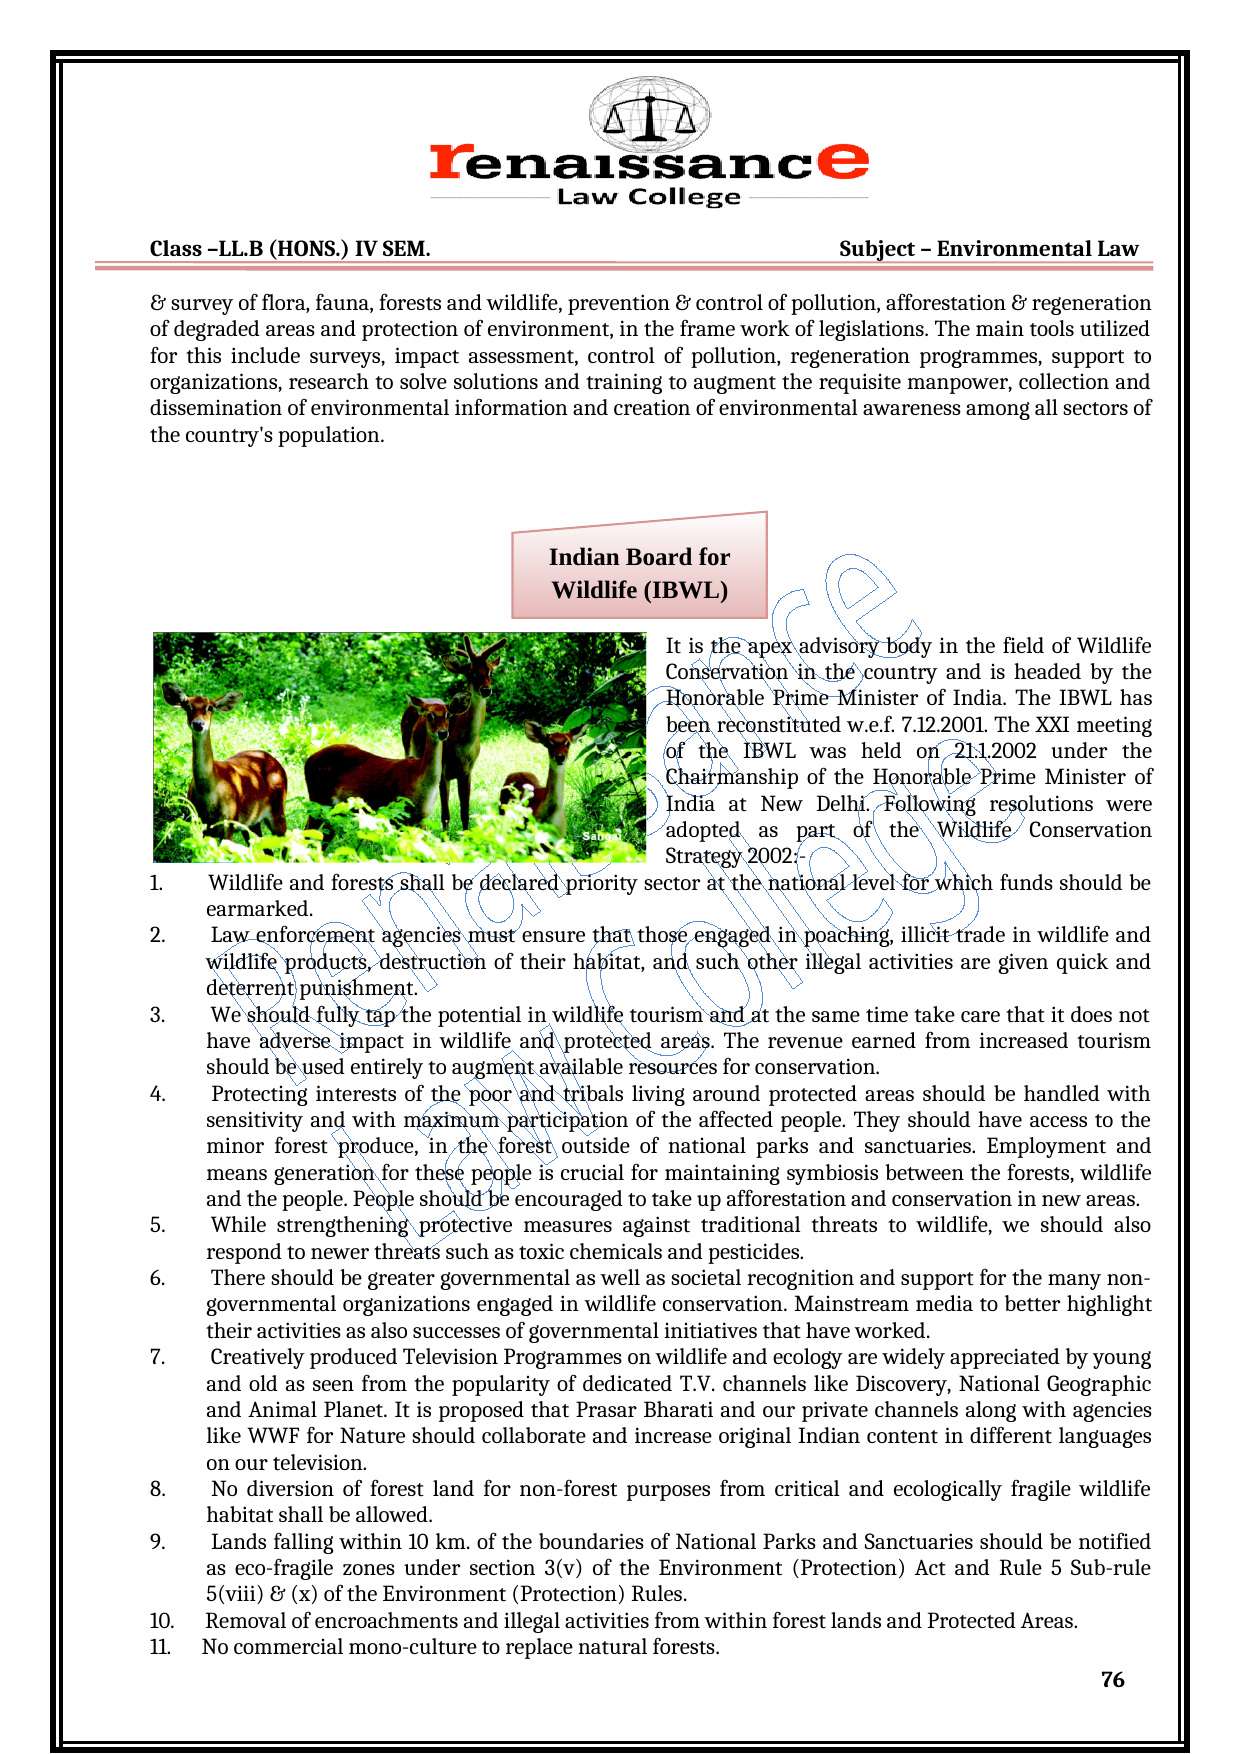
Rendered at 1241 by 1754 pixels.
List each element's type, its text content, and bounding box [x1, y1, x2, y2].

text 2. Law enforcement agencies must ensure that those engaged in poaching, illicit trade in wildlife and wildlife products, destruction of their habitat, and such other illegal activities are given quick and deterrent punishment. [150, 922, 1153, 1001]
picture [153, 632, 647, 863]
text 4. Protecting interests of the poor and tribals living around protected areas should be handled with sensitivity and with maximum participation of the affected people. They should have access to the minor forest produce, in the forest outside of national parks and sanctuaries. Employment and means generation for these people is crucial for maintaining symbiosis between the forests, wildlife and the people. People should be encouraged to take up afforestation and conservation in new areas. [150, 1080, 1153, 1212]
text 3. We should fully tap the potential in wildlife tourism and at the same time take care that it does not have adverse impact in wildlife and protected areas. The revenue earned from increased tourism should be used entirely to augment available resources for conservation. [150, 1001, 1153, 1080]
text 9. Lands falling within 10 km. of the boundaries of National Parks and Sanctuaries should be notified as eco-fragile zones under section 3(v) of the Environment (Protection) Act and Rule 5 Sub-rule 5(viii) & (x) of the Environment (Protection) Rules. [150, 1528, 1153, 1607]
text 10. Removal of encroachments and illegal activities from within forest lands and Protected Areas. [150, 1607, 1153, 1634]
text 5. While strengthening protective measures against traditional threats to wildlife, we should also respond to newer threats such as toxic chemicals and pesticides. [150, 1212, 1153, 1265]
text 6. There should be greater governmental as well as societal recognition and support for the many non-governmental organizations engaged in wildlife conservation. Mainstream media to better highlight their activities as also successes of governmental initiatives that have worked. [150, 1265, 1153, 1344]
picture [406, 75, 897, 209]
text 11. No commercial mono-culture to replace natural forests. [150, 1634, 1153, 1660]
text 7. Creatively produced Television Programmes on wildlife and ecology are widely appreciated by young and old as seen from the popularity of dedicated T.V. channels like Discovery, National Geographic and Animal Planet. It is proposed that Prasar Bharati and our private channels along with agencies like WWF for Nature should collaborate and increase original Indian content in different languages on our television. [150, 1344, 1153, 1476]
text 8. No diversion of forest land for non-forest purposes from critical and ecologically fragile wildlife habitat shall be allowed. [150, 1476, 1153, 1528]
text 1. Wildlife and forests shall be declared priority sector at the national level for which funds should be earmarked. [150, 869, 1153, 922]
